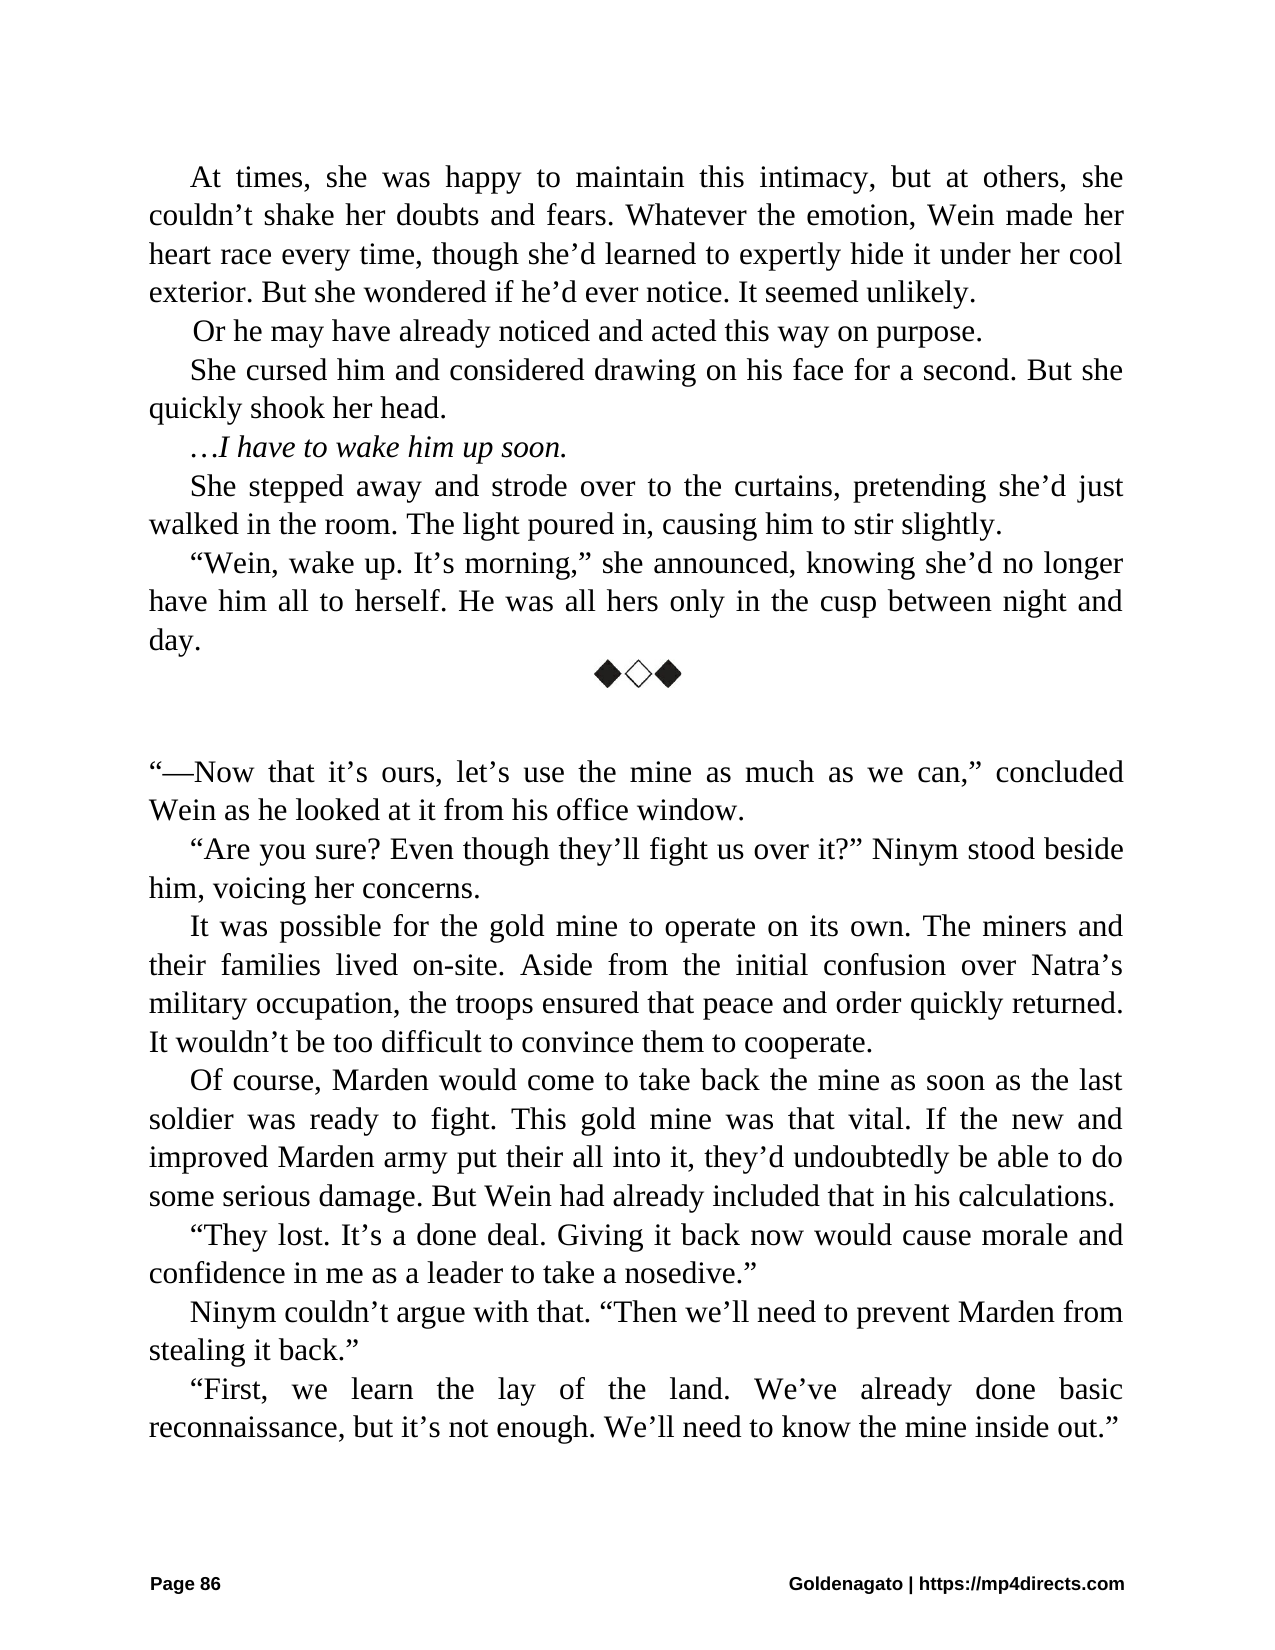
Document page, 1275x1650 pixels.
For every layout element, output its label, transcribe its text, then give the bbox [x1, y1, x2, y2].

text “First, we learn the lay of the land. We’ve already done basic reconnaissance, but it’s not enough. We’ll need to know the mine inside out.” [148, 1370, 1125, 1444]
text At times, she was happy to maintain this intimacy, but at others, she couldn’t shake her doubts and fears. Whatever the emotion, Wein made her heart race every time, though she’d learned to expertly hide it under her cool exterior. But she wondered if he’d ever notice. It seemed unlikely. [148, 158, 1125, 309]
text Or he may have already noticed and acted this way on purpose. [192, 312, 1125, 348]
text “—Now that it’s ours, let’s use the mine as much as we can,” concluded Wein as he looked at it from his office window. [148, 753, 1125, 828]
text It was possible for the gold mine to operate on its own. The miners and their families lived on-site. Aside from the initial confusion over Natra’s military occupation, the troops ensured that peace and order quickly returned. It wouldn’t be too difficult to convince them to cooperate. [148, 908, 1125, 1059]
text “They lost. It’s a done deal. Giving it back now would cause morale and confidence in me as a leader to take a nosedive.” [148, 1216, 1125, 1290]
text Of course, Marden would come to take back the mine as soon as the last soldier was ready to fight. This gold mine was that vital. If the new and improved Marden army put their all into it, they’d undoubtedly be able to do some serious damage. But Wein had already included that in his calculations. [148, 1062, 1125, 1213]
text She cursed him and considered drawing on his face for a second. But she quickly shook her head. [148, 351, 1125, 425]
text “Wein, wake up. It’s morning,” she announced, knowing she’d no longer have him all to herself. He was all hers only in the cusp between night and day. [148, 544, 1125, 657]
text Ninym couldn’t argue with that. “Then we’ll need to prevent Marden from stealing it back.” [148, 1293, 1125, 1367]
text “Are you sure? Even though they’ll fight us over it?” Ninym stood beside him, voicing her concerns. [148, 830, 1125, 905]
text …I have to wake him up soon. [191, 428, 1125, 464]
text She stepped away and strode over to the curtains, pretending she’d just walked in the room. The light poured in, causing him to stir slightly. [148, 467, 1125, 541]
picture [593, 659, 682, 688]
